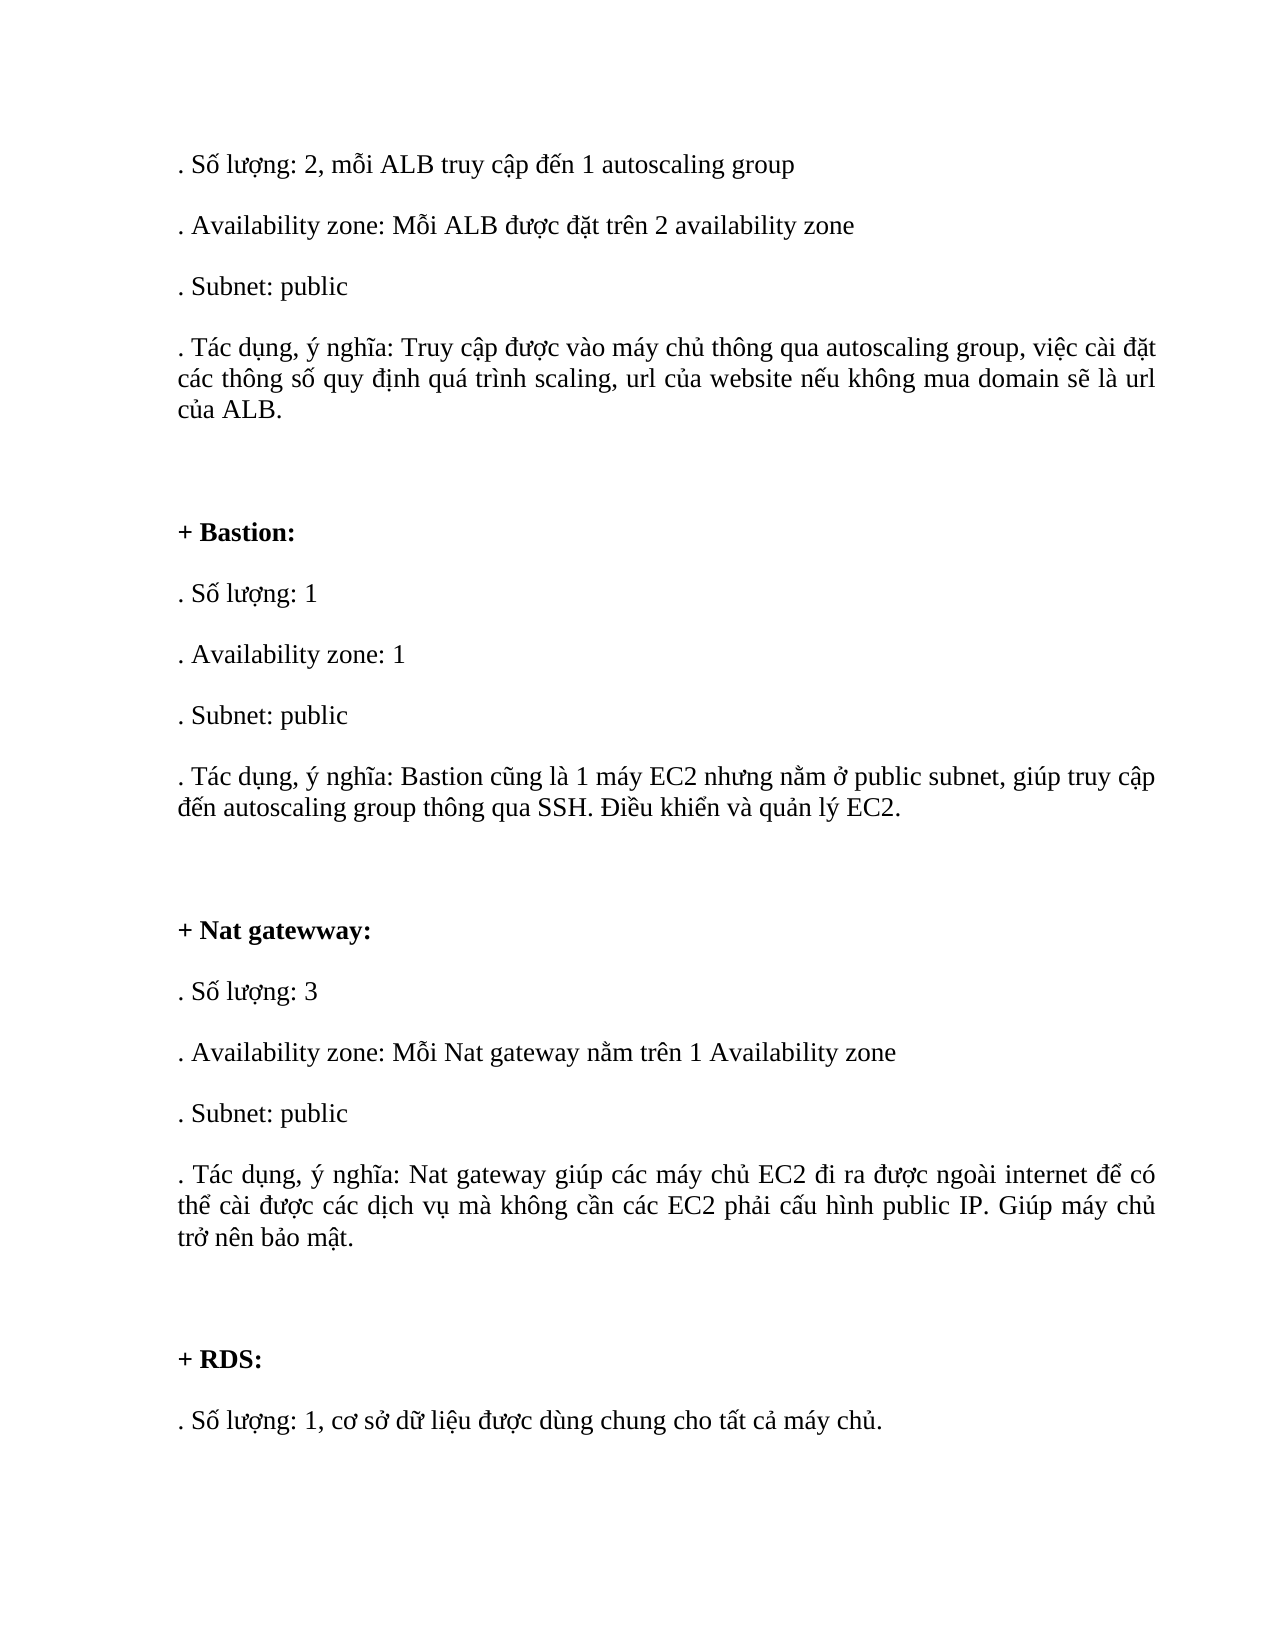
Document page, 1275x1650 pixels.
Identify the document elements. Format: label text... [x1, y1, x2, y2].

text . Tác dụng, ý nghĩa: Nat gateway giúp các máy chủ EC2 đi ra được ngoài internet để có thể cài được các dịch vụ mà không cần các EC2 phải cấu hình public IP. Giúp máy chủ trở nên bảo mật. [177, 1158, 1157, 1252]
text . Subnet: public [177, 699, 1157, 730]
text + RDS: [177, 1343, 1157, 1374]
text . Số lượng: 3 [177, 975, 1157, 1006]
text . Tác dụng, ý nghĩa: Truy cập được vào máy chủ thông qua autoscaling group, việc cài đặt các thông số quy định quá trình scaling, url của website nếu không mua domain sẽ là url của ALB. [177, 331, 1157, 424]
text . Số lượng: 2, mỗi ALB truy cập đến 1 autoscaling group [177, 148, 1157, 179]
text . Availability zone: Mỗi Nat gateway nằm trên 1 Availability zone [177, 1036, 1157, 1067]
text . Availability zone: Mỗi ALB được đặt trên 2 availability zone [177, 209, 1157, 240]
text . Số lượng: 1 [177, 577, 1157, 608]
text + Bastion: [177, 516, 1157, 547]
text + Nat gatewway: [177, 914, 1157, 945]
text . Số lượng: 1, cơ sở dữ liệu được dùng chung cho tất cả máy chủ. [177, 1404, 1157, 1435]
text . Tác dụng, ý nghĩa: Bastion cũng là 1 máy EC2 nhưng nằm ở public subnet, giúp truy cập đến autoscaling group thông qua SSH. Điều khiển và quản lý EC2. [177, 760, 1157, 823]
text . Availability zone: 1 [177, 638, 1157, 669]
text . Subnet: public [177, 270, 1157, 301]
text . Subnet: public [177, 1097, 1157, 1128]
